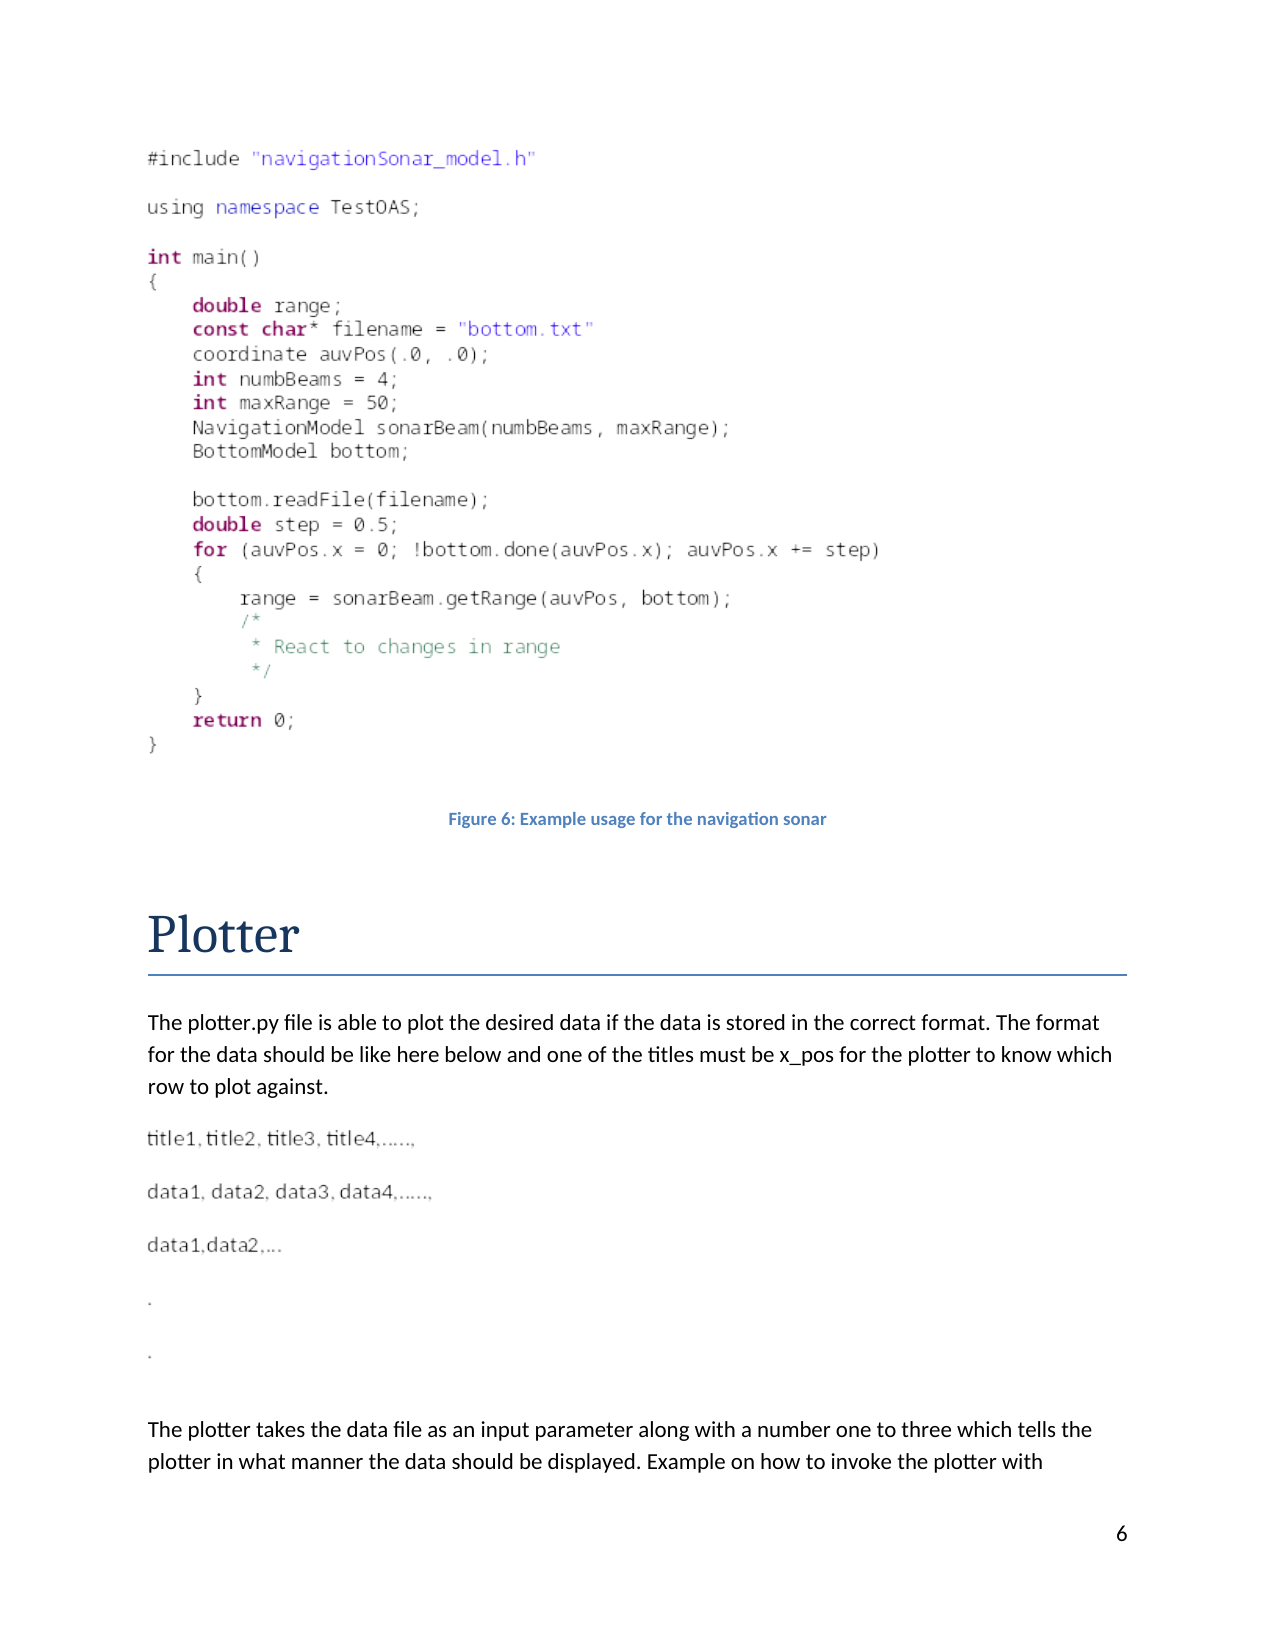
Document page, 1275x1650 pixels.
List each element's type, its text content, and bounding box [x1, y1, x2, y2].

text The plotter.py file is able to plot the desired data if the data is stored in the correct format. The format for the data should be like here below and one of the titles must be x_pos for the plotter to know which row to plot against. [148, 1008, 1127, 1100]
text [148, 1415, 1127, 1475]
title Plotter [148, 904, 1127, 974]
text Figure 6: Example usage for the navigation sonar [148, 807, 1127, 830]
